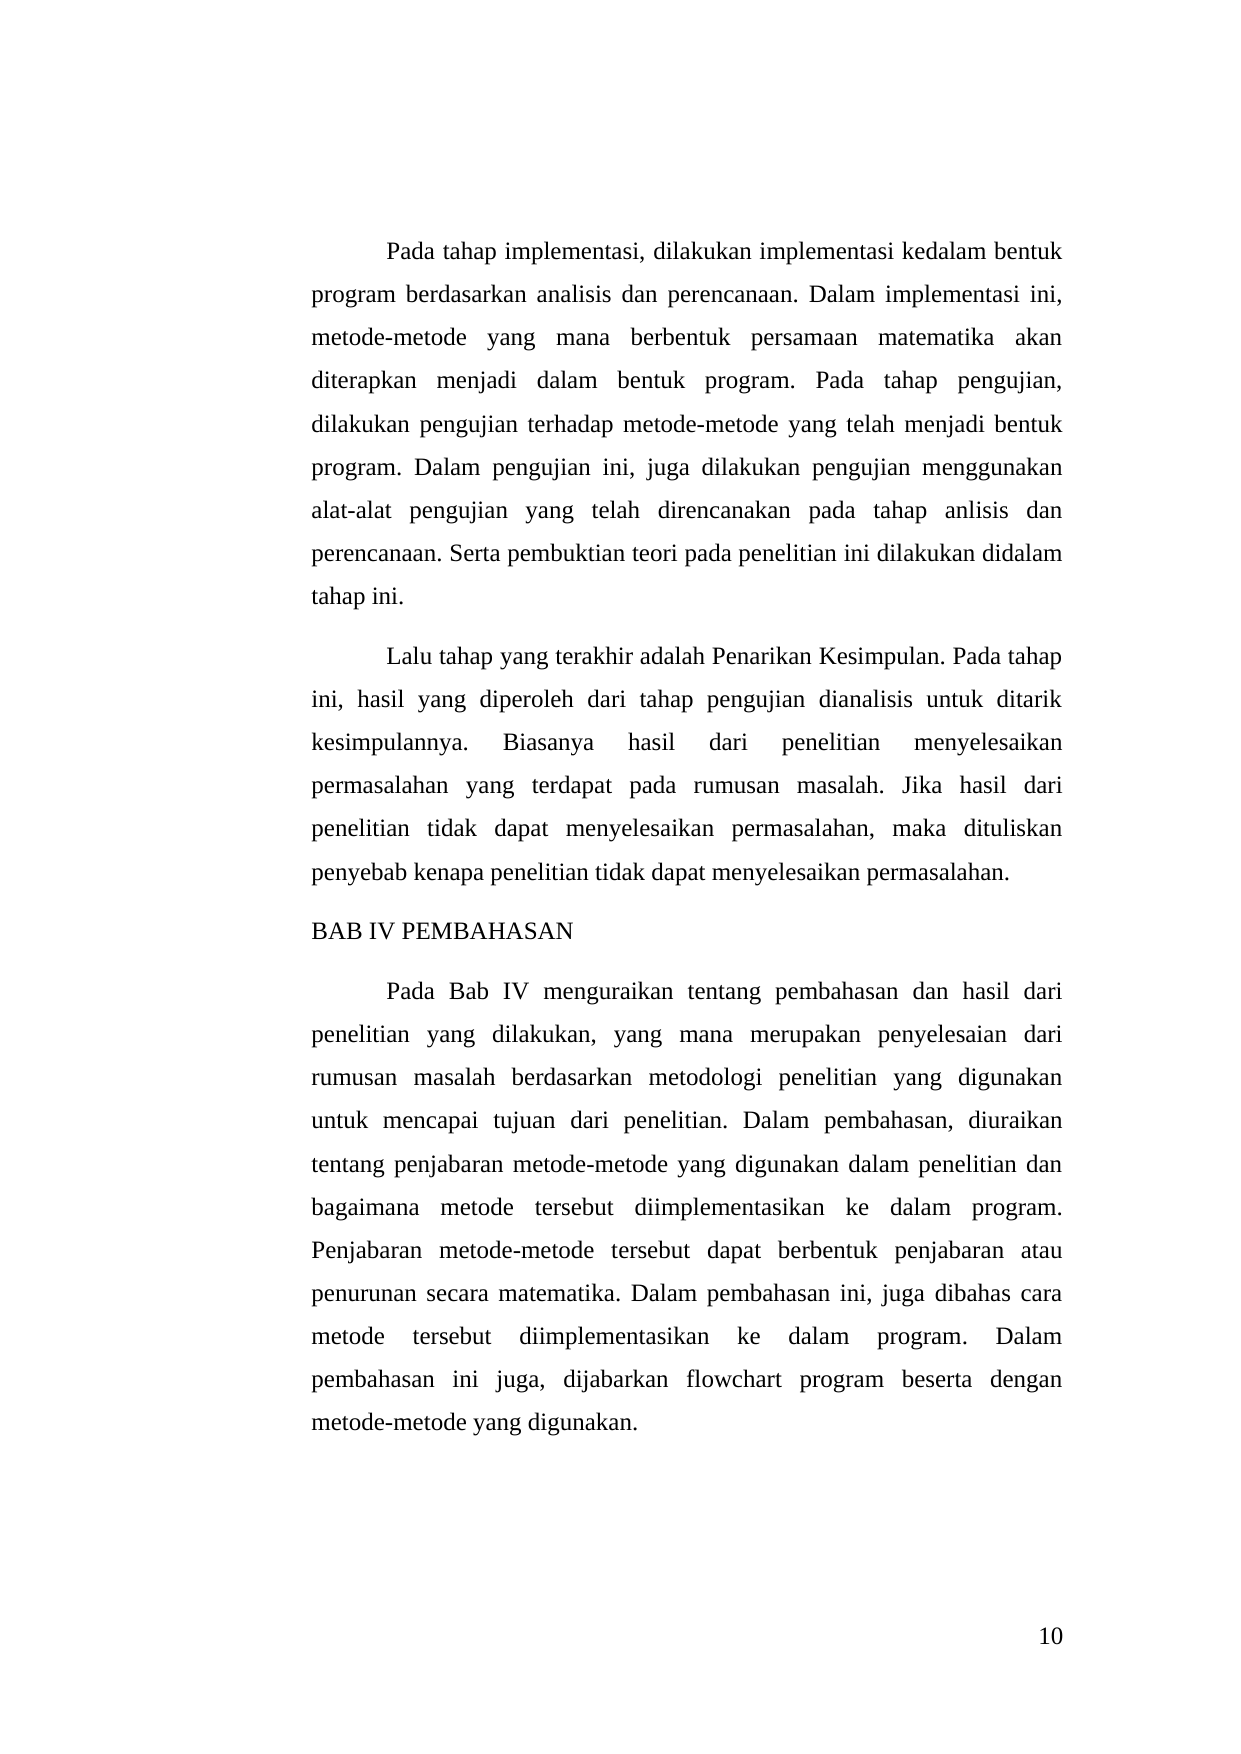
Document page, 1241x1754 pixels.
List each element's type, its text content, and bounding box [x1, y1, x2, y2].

text Lalu tahap yang terakhir adalah Penarikan Kesimpulan. Pada tahap ini, hasil yang diperoleh dari tahap pengujian dianalisis untuk ditarik kesimpulannya. Biasanya hasil dari penelitian menyelesaikan permasalahan yang terdapat pada rumusan masalah. Jika hasil dari penelitian tidak dapat menyelesaikan permasalahan, maka dituliskan penyebab kenapa penelitian tidak dapat menyelesaikan permasalahan. [311, 641, 1063, 885]
text Pada Bab IV menguraikan tentang pembahasan dan hasil dari penelitian yang dilakukan, yang mana merupakan penyelesaian dari rumusan masalah berdasarkan metodologi penelitian yang digunakan untuk mencapai tujuan dari penelitian. Dalam pembahasan, diuraikan tentang penjabaran metode-metode yang digunakan dalam penelitian dan bagaimana metode tersebut diimplementasikan ke dalam program. Penjabaran metode-metode tersebut dapat berbentuk penjabaran atau penurunan secara matematika. Dalam pembahasan ini, juga dibahas cara metode tersebut diimplementasikan ke dalam program. Dalam pembahasan ini juga, dijabarkan flowchart program beserta dengan metode-metode yang digunakan. [311, 976, 1063, 1436]
text Pada tahap implementasi, dilakukan implementasi kedalam bentuk program berdasarkan analisis dan perencanaan. Dalam implementasi ini, metode-metode yang mana berbentuk persamaan matematika akan diterapkan menjadi dalam bentuk program. Pada tahap pengujian, dilakukan pengujian terhadap metode-metode yang telah menjadi bentuk program. Dalam pengujian ini, juga dilakukan pengujian menggunakan alat-alat pengujian yang telah direncanakan pada tahap anlisis dan perencanaan. Serta pembuktian teori pada penelitian ini dilakukan didalam tahap ini. [311, 236, 1063, 610]
text BAB IV PEMBAHASAN [311, 916, 1063, 945]
